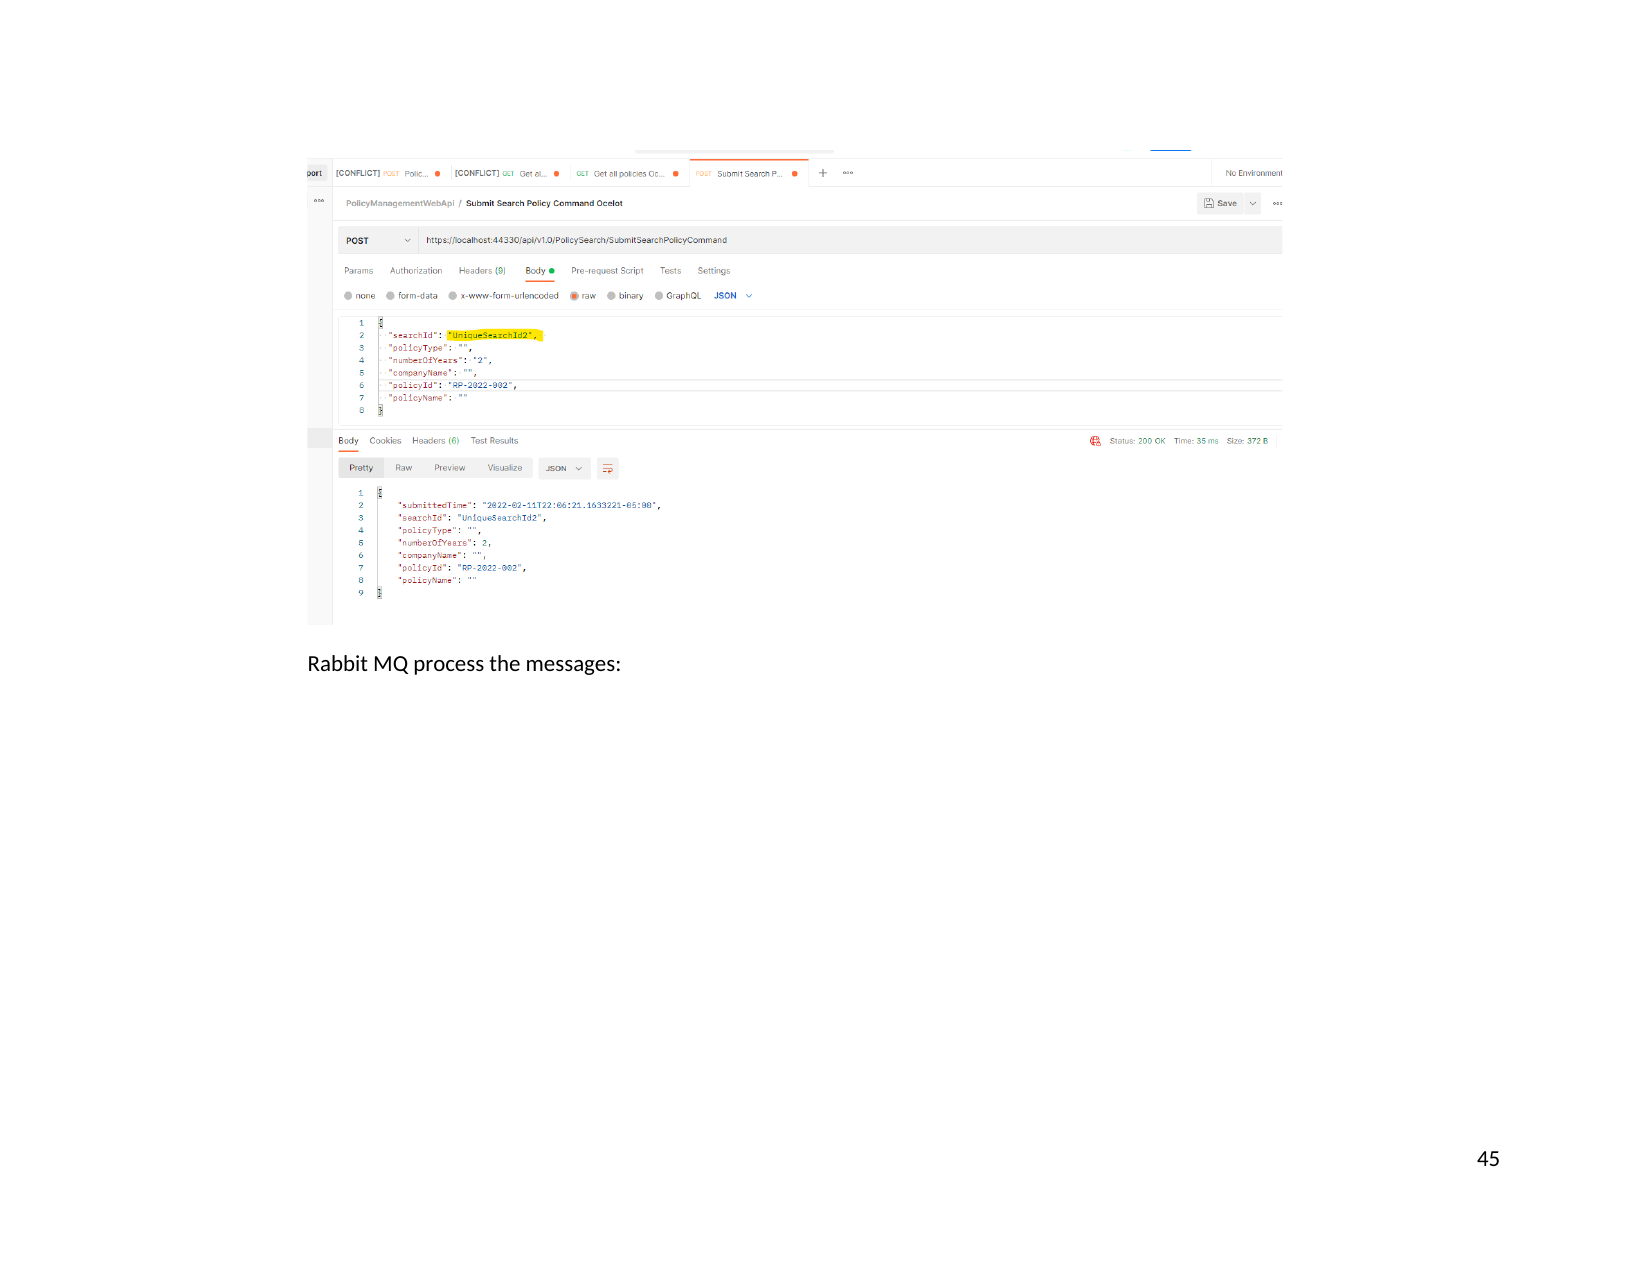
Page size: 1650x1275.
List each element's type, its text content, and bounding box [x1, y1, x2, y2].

picture [307, 150, 1283, 625]
text Rabbit MQ process the messages: [307, 649, 1500, 677]
